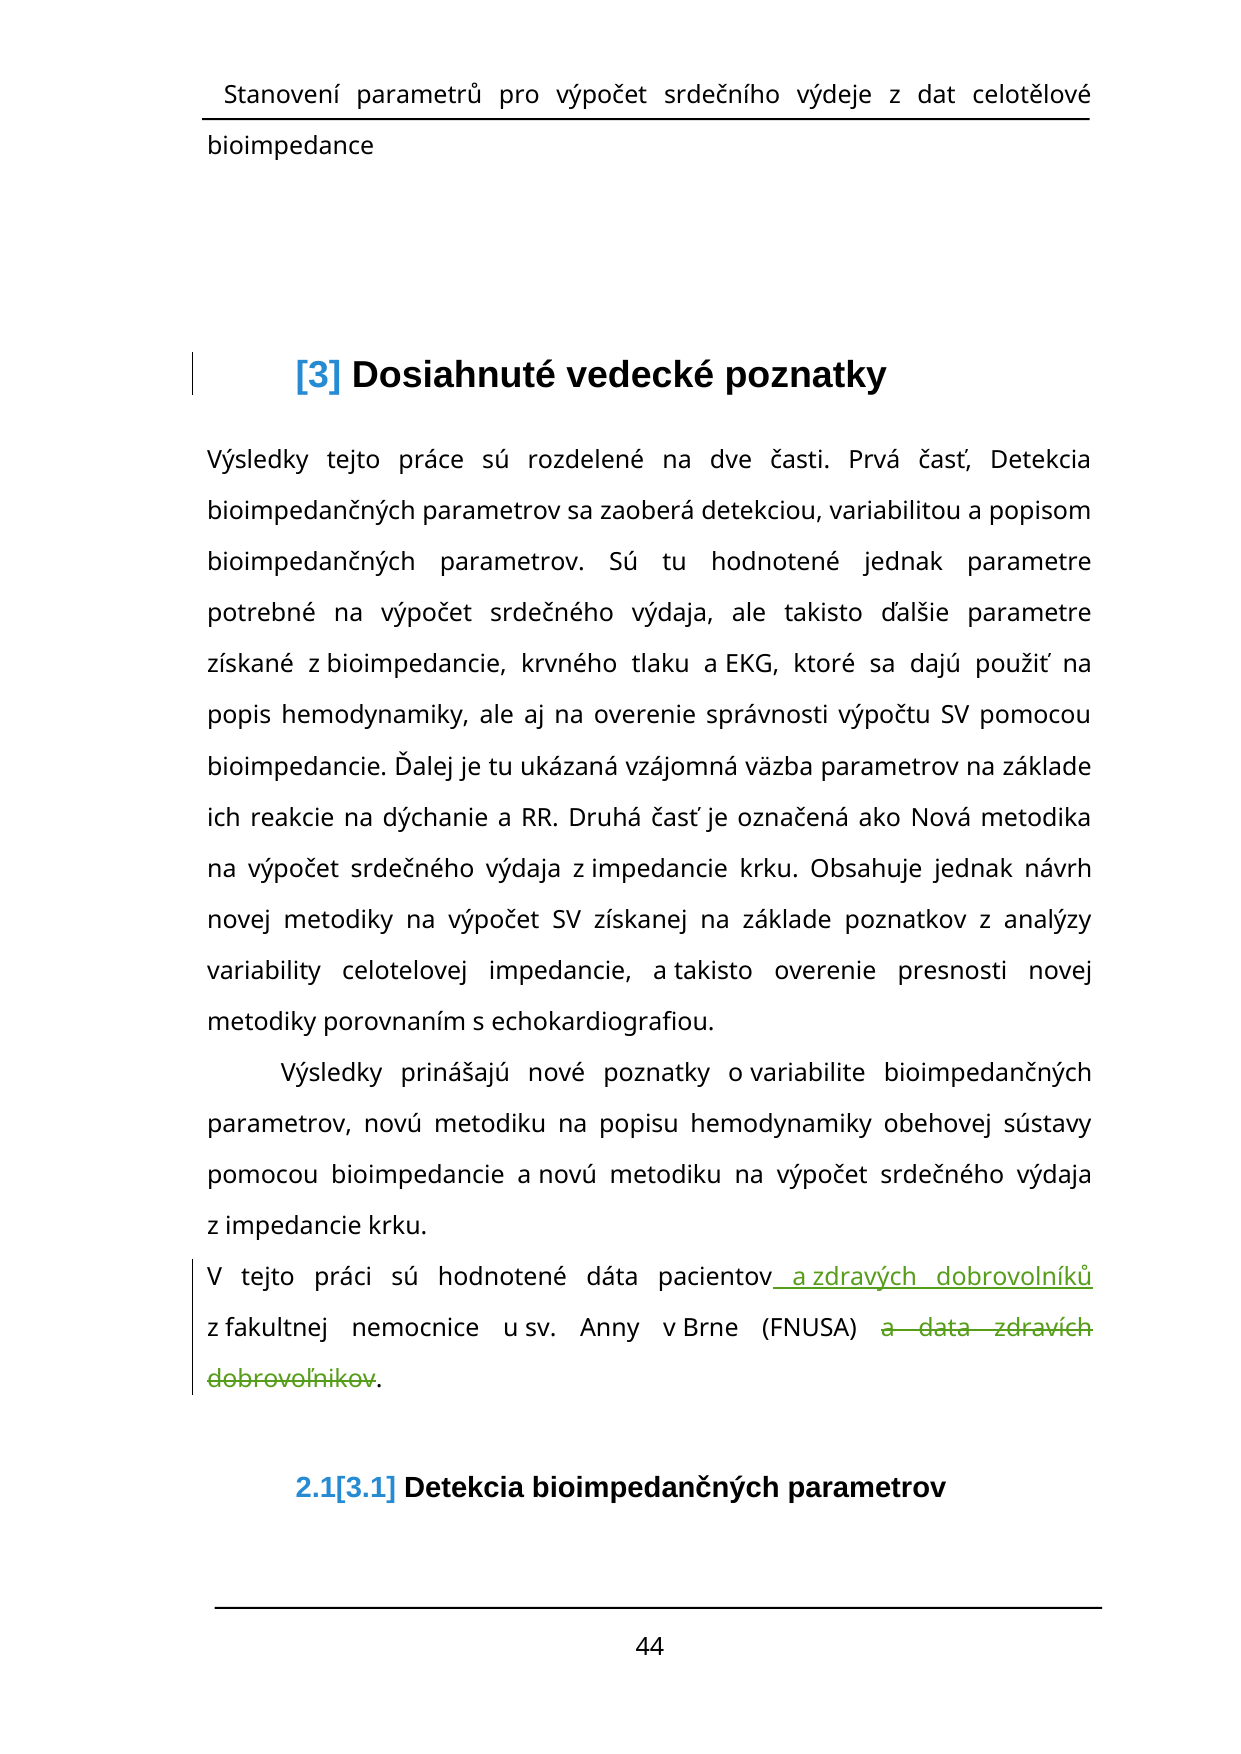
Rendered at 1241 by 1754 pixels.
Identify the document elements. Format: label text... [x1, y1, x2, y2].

subtitle Dosiahnuté vedecké poznatky [295, 352, 1092, 395]
text Výsledky prinášajú nové poznatky o variabilite bioimpedančných parametrov, novú metodiku na popisu hemodynamiky obehovej sústavy pomocou bioimpedancie a novú metodiku na výpočet srdečného výdaja z impedancie krku. [207, 1054, 1092, 1242]
subtitle Detekcia bioimpedančných parametrov [295, 1470, 1092, 1504]
text Výsledky tejto práce sú rozdelené na dve časti. Prvá časť, Detekcia bioimpedančných parametrov sa zaoberá detekciou, variabilitou a popisom bioimpedančných parametrov. Sú tu hodnotené jednak parametre potrebné na výpočet srdečného výdaja, ale takisto ďalšie parametre získané z bioimpedancie, krvného tlaku a EKG, ktoré sa dajú použiť na popis hemodynamiky, ale aj na overenie správnosti výpočtu SV pomocou bioimpedancie. Ďalej je tu ukázaná vzájomná väzba parametrov na základe ich reakcie na dýchanie a RR. Druhá časť je označená ako Nová metodika na výpočet srdečného výdaja z impedancie krku. Obsahuje jednak návrh novej metodiky na výpočet SV získanej na základe poznatkov z analýzy variability celotelovej impedancie, a takisto overenie presnosti novej metodiky porovnaním s echokardiografiou. [207, 442, 1092, 1037]
text V tejto práci sú hodnotené dáta pacientov z fakultnej nemocnice u sv. Anny v Brne (FNUSA) . [207, 1258, 1092, 1395]
